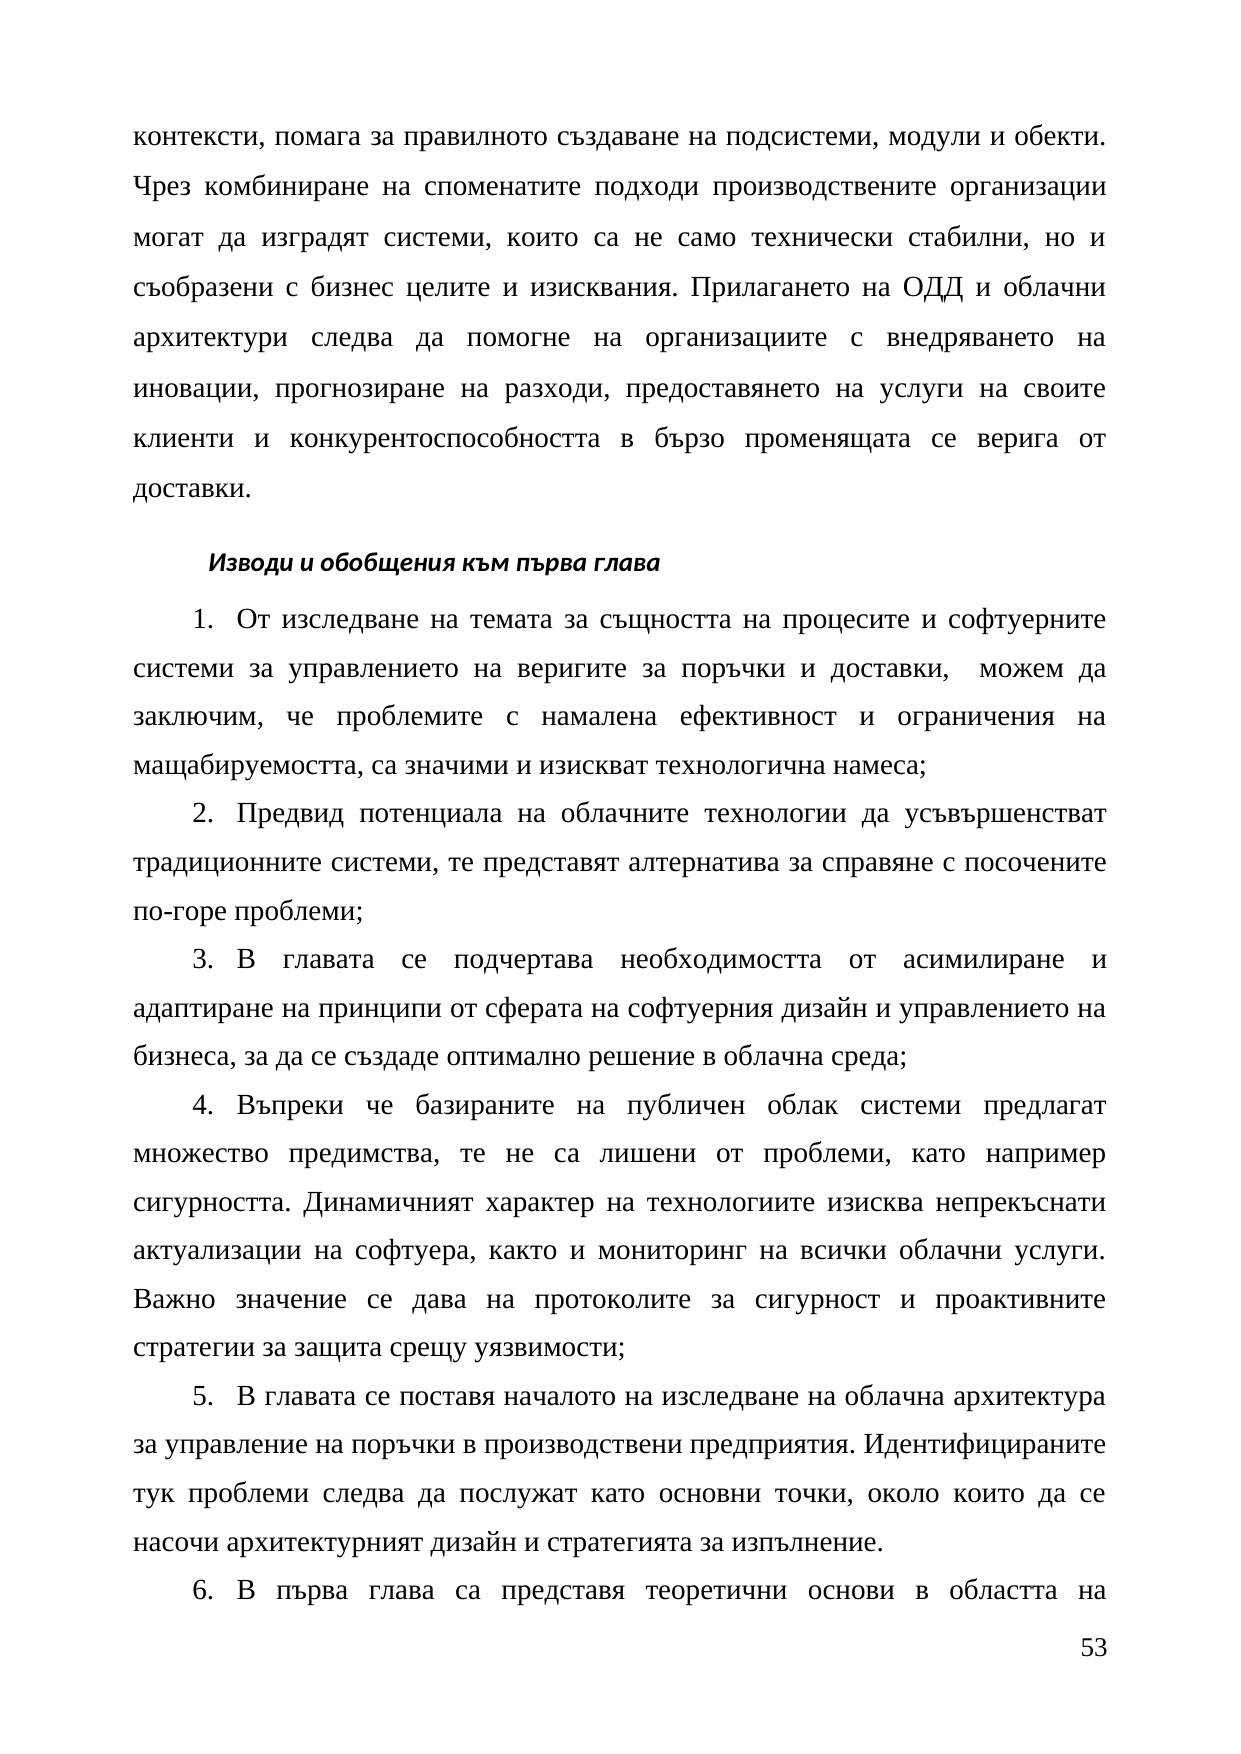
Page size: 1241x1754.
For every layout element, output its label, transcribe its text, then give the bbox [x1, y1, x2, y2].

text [133, 118, 1107, 504]
list От изследване на темата за същността на процесите и софтуерните системи за управлението на веригите за поръчки и доставки, можем да заключим, че проблемите с намалена ефективност и ограничения на мащабируемостта, са значими и изискват технологична намеса; [133, 601, 1107, 781]
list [133, 1572, 1107, 1606]
subtitle Изводи и обобщения към първа глава [133, 546, 1107, 579]
list Предвид потенциалa на облачните технологии да усъвършенстват традиционните системи, те представят алтернатива за справяне с посочените по-горе проблеми; [133, 796, 1107, 926]
list В главата се поставя началото на изследване на облачна архитектура за управление на поръчки в производствени предприятия. Идентифицираните тук проблеми следва да послужат като основни точки, около които да се насочи архитектурният дизайн и стратегията за изпълнение. [133, 1378, 1107, 1557]
list Въпреки че базираните на публичен облак системи предлагат множество предимства, те не са лишени от проблеми, като например сигурността. Динамичният характер на технологиите изисква непрекъснати актуализации на софтуера, както и мониторинг на всички облачни услуги. Важно значение се дава на протоколите за сигурност и проактивните стратегии за защита срещу уязвимости; [133, 1087, 1107, 1363]
list В главата се подчертава необходимостта от асимилиране и адаптиране на принципи от сферата на софтуерния дизайн и управлението на бизнеса, за да се създаде оптимално решение в облачна среда; [133, 941, 1107, 1072]
